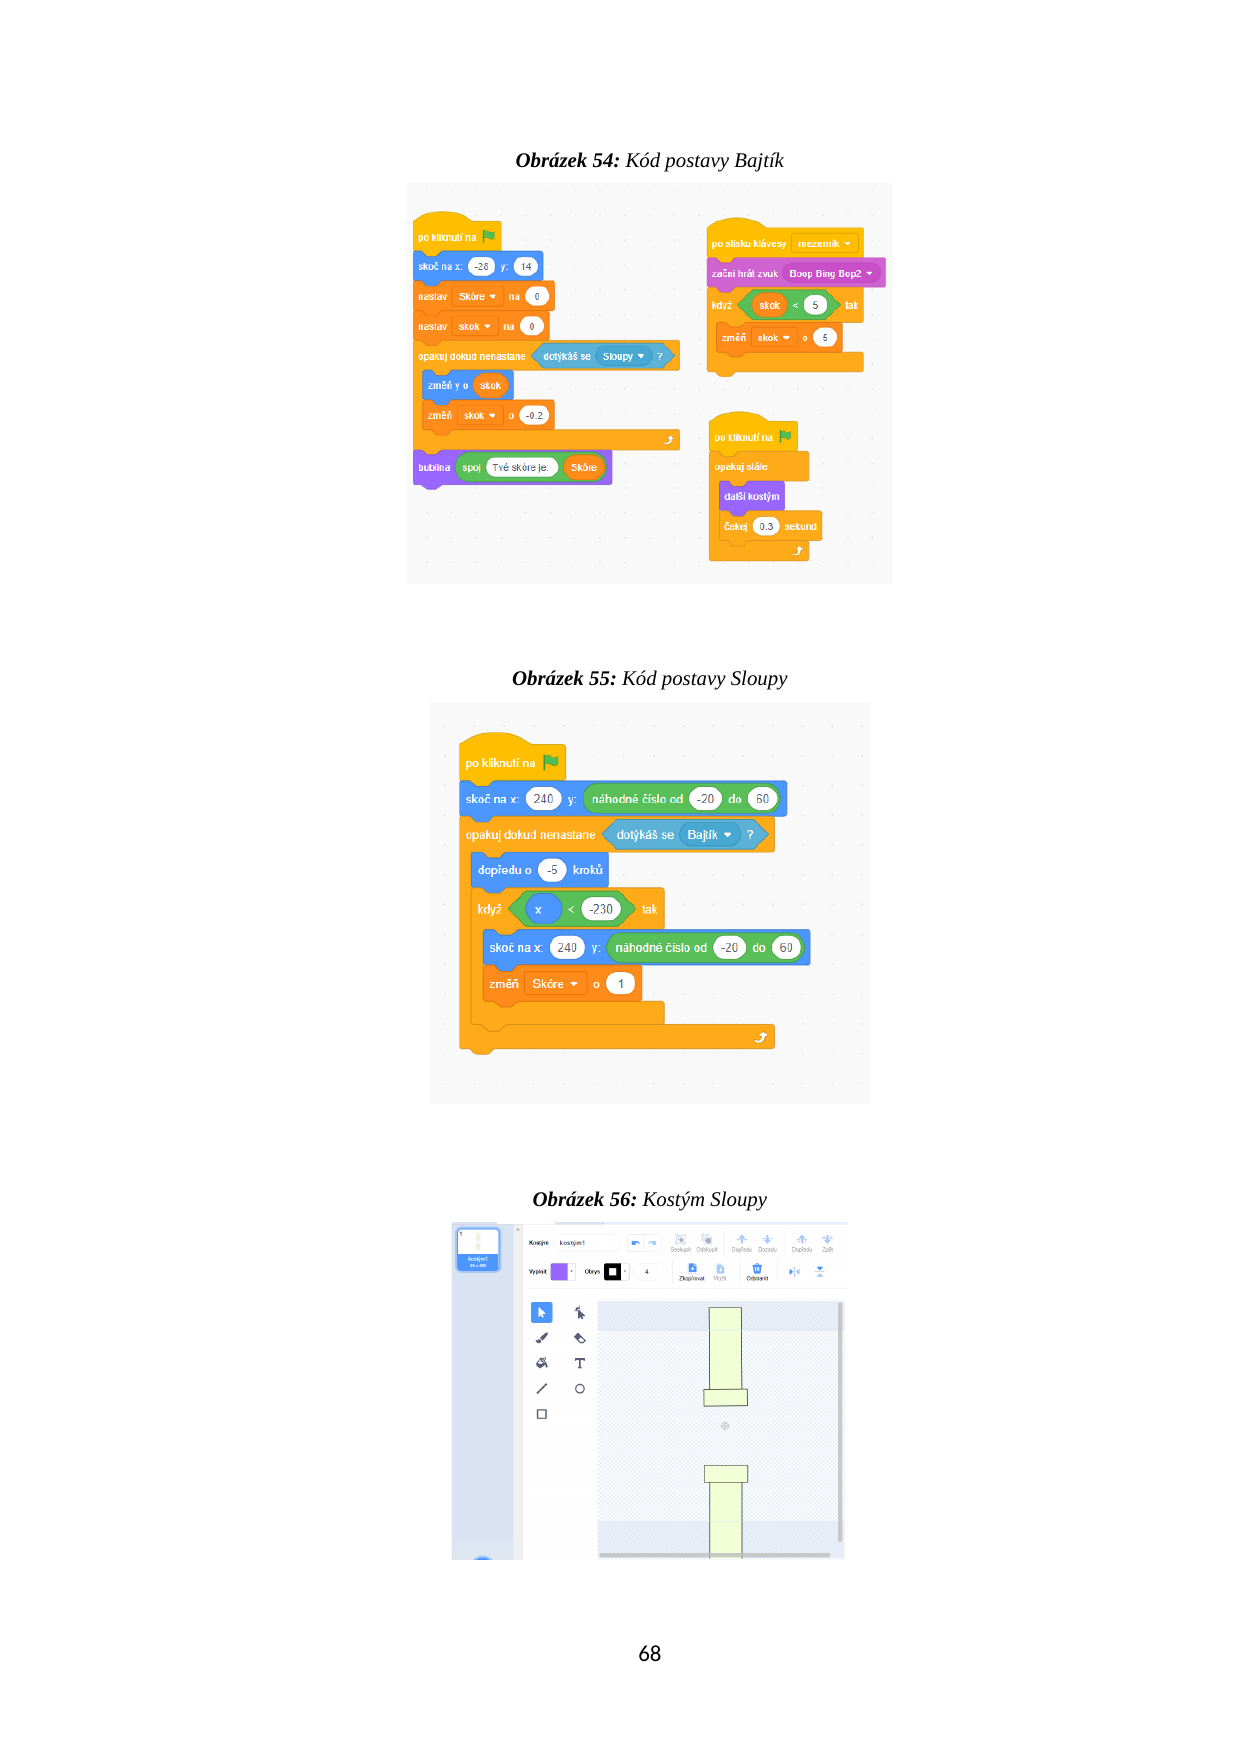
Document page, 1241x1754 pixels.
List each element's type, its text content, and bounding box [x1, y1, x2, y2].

text Obrázek 54: Kód postavy Bajtík [177, 148, 1122, 172]
picture [429, 702, 870, 1104]
picture [451, 1222, 848, 1560]
text Obrázek 55: Kód postavy Sloupy [177, 666, 1122, 690]
text Obrázek 56: Kostým Sloupy [177, 1186, 1122, 1211]
picture [406, 183, 893, 584]
